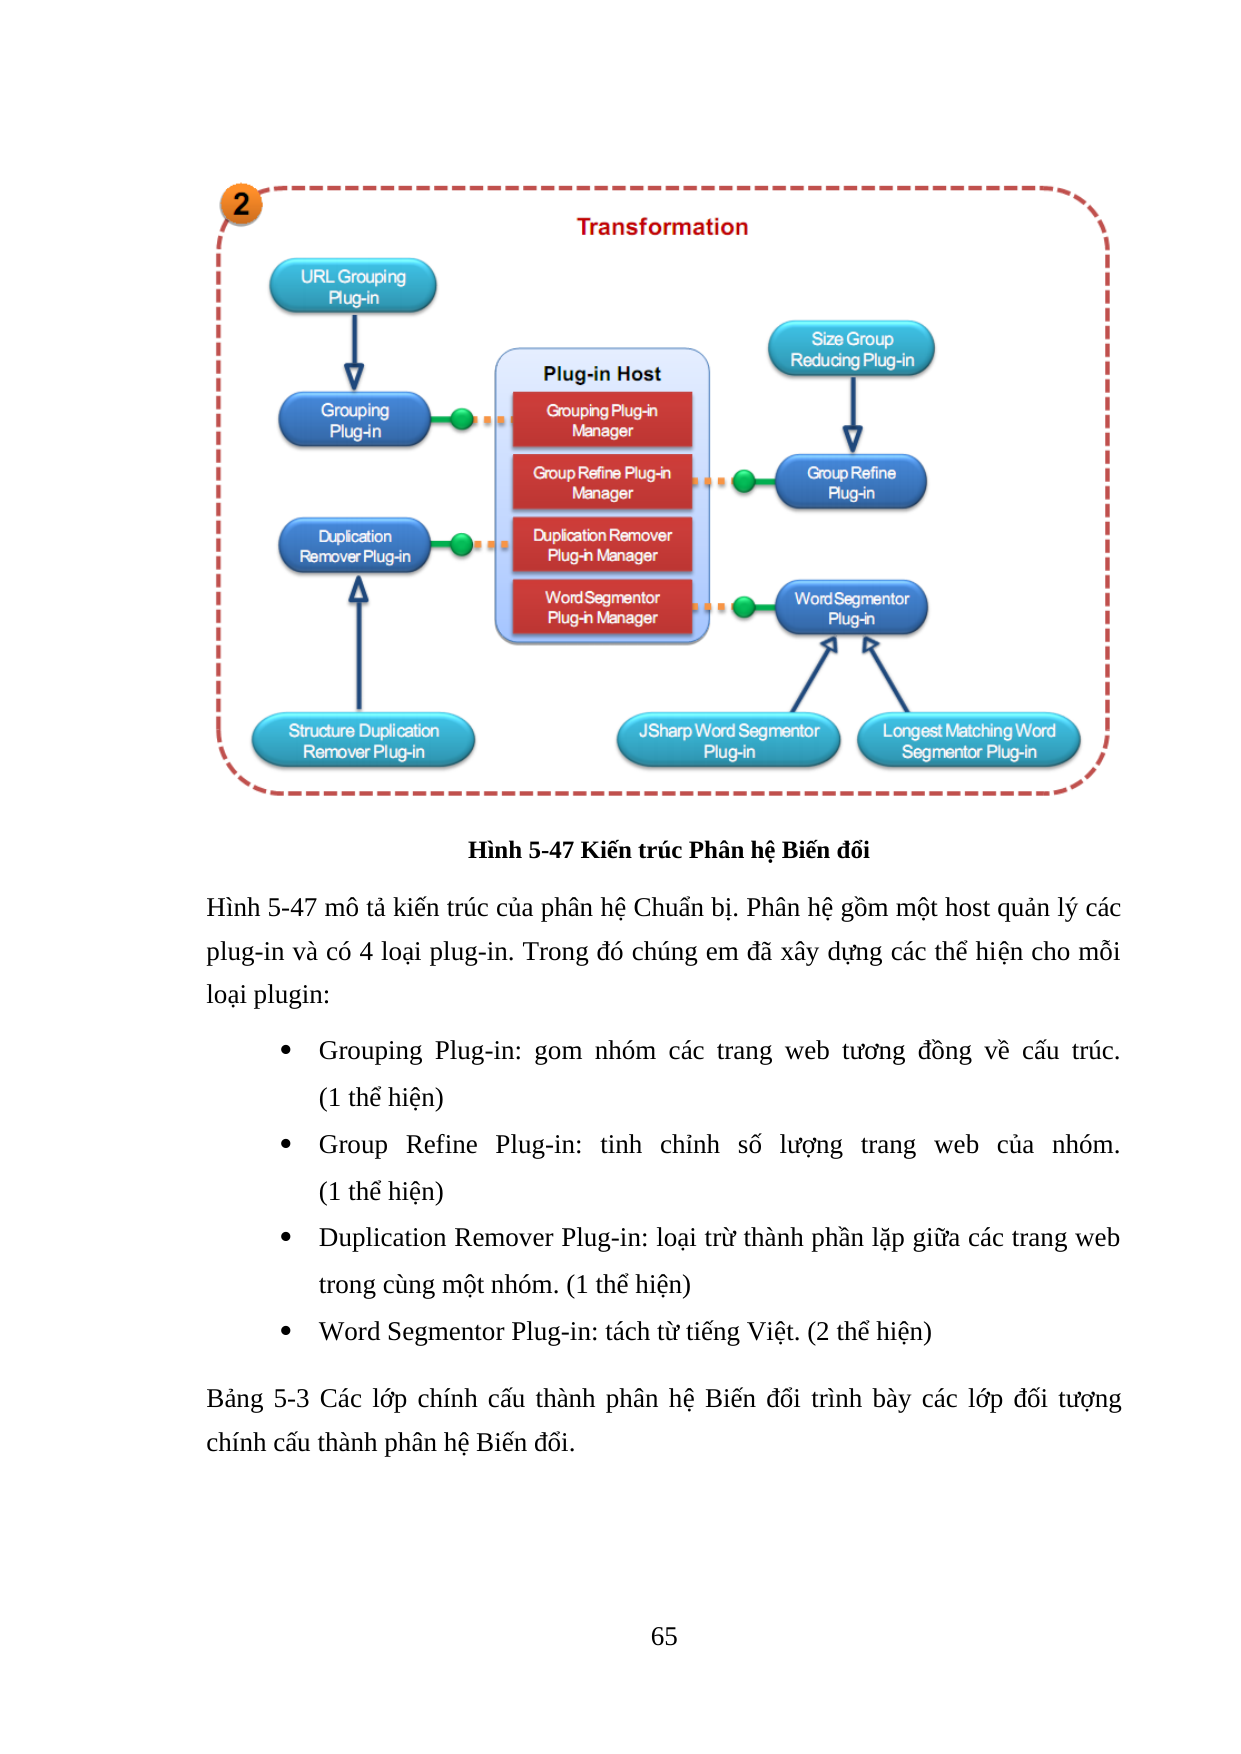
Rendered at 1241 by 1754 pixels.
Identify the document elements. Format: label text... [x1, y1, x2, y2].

list Duplication Remover Plug-in: loại trừ thành phần lặp giữa các trang web trong cùng một nhóm. (1 thể hiện) [281, 1221, 1122, 1299]
list Word Segmentor Plug-in: tách từ tiếng Việt. (2 thể hiện) [281, 1315, 1122, 1346]
list Grouping Plug-in: gom nhóm các trang web tương đồng về cấu trúc. (1 thể hiện) [281, 1034, 1122, 1112]
picture [206, 177, 1122, 808]
list Group Refine Plug-in: tinh chỉnh số lượng trang web của nhóm. (1 thể hiện) [281, 1128, 1122, 1206]
text Bảng 5-3 Các lớp chính cấu thành phân hệ Biến đổi trình bày các lớp đối tượng chính cấu thành phân hệ Biến đổi. [206, 1382, 1122, 1457]
